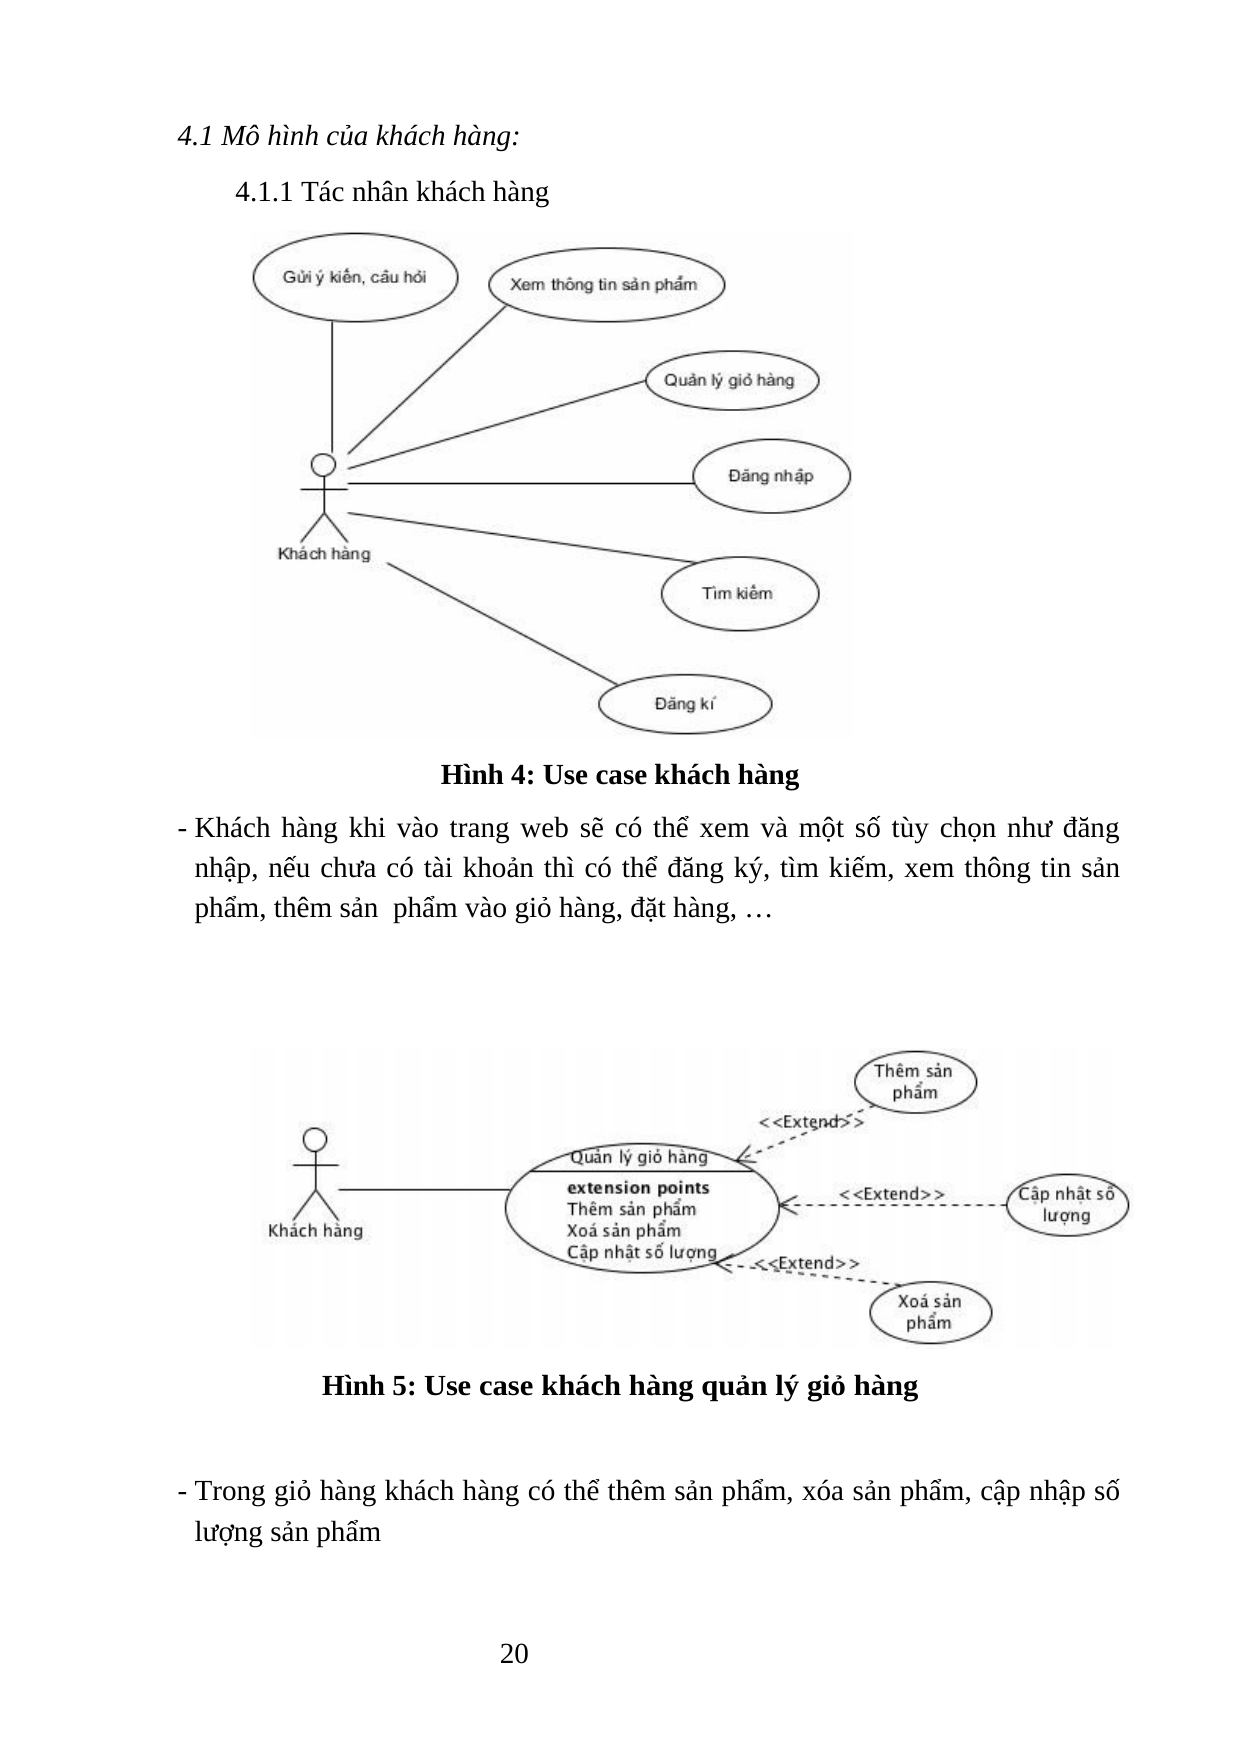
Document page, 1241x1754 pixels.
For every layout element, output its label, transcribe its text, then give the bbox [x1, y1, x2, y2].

text Hình 4: Use case khách hàng [177, 757, 1063, 791]
list Khách hàng khi vào trang web sẽ có thể xem và một số tùy chọn như đăng nhập, nếu chưa có tài khoản thì có thể đăng ký, tìm kiếm, xem thông tin sản phẩm, thêm sản phẩm vào giỏ hàng, đặt hàng, … [177, 810, 1122, 924]
picture [250, 1048, 1134, 1349]
list Trong giỏ hàng khách hàng có thể thêm sản phẩm, xóa sản phẩm, cập nhập số lượng sản phẩm [177, 1473, 1122, 1547]
picture [250, 230, 856, 739]
subtitle 4.1.1 Tác nhân khách hàng [177, 174, 1063, 208]
subtitle 4.1 Mô hình của khách hàng: [177, 118, 1063, 152]
text Hình 5: Use case khách hàng quản lý giỏ hàng [177, 1368, 1063, 1402]
